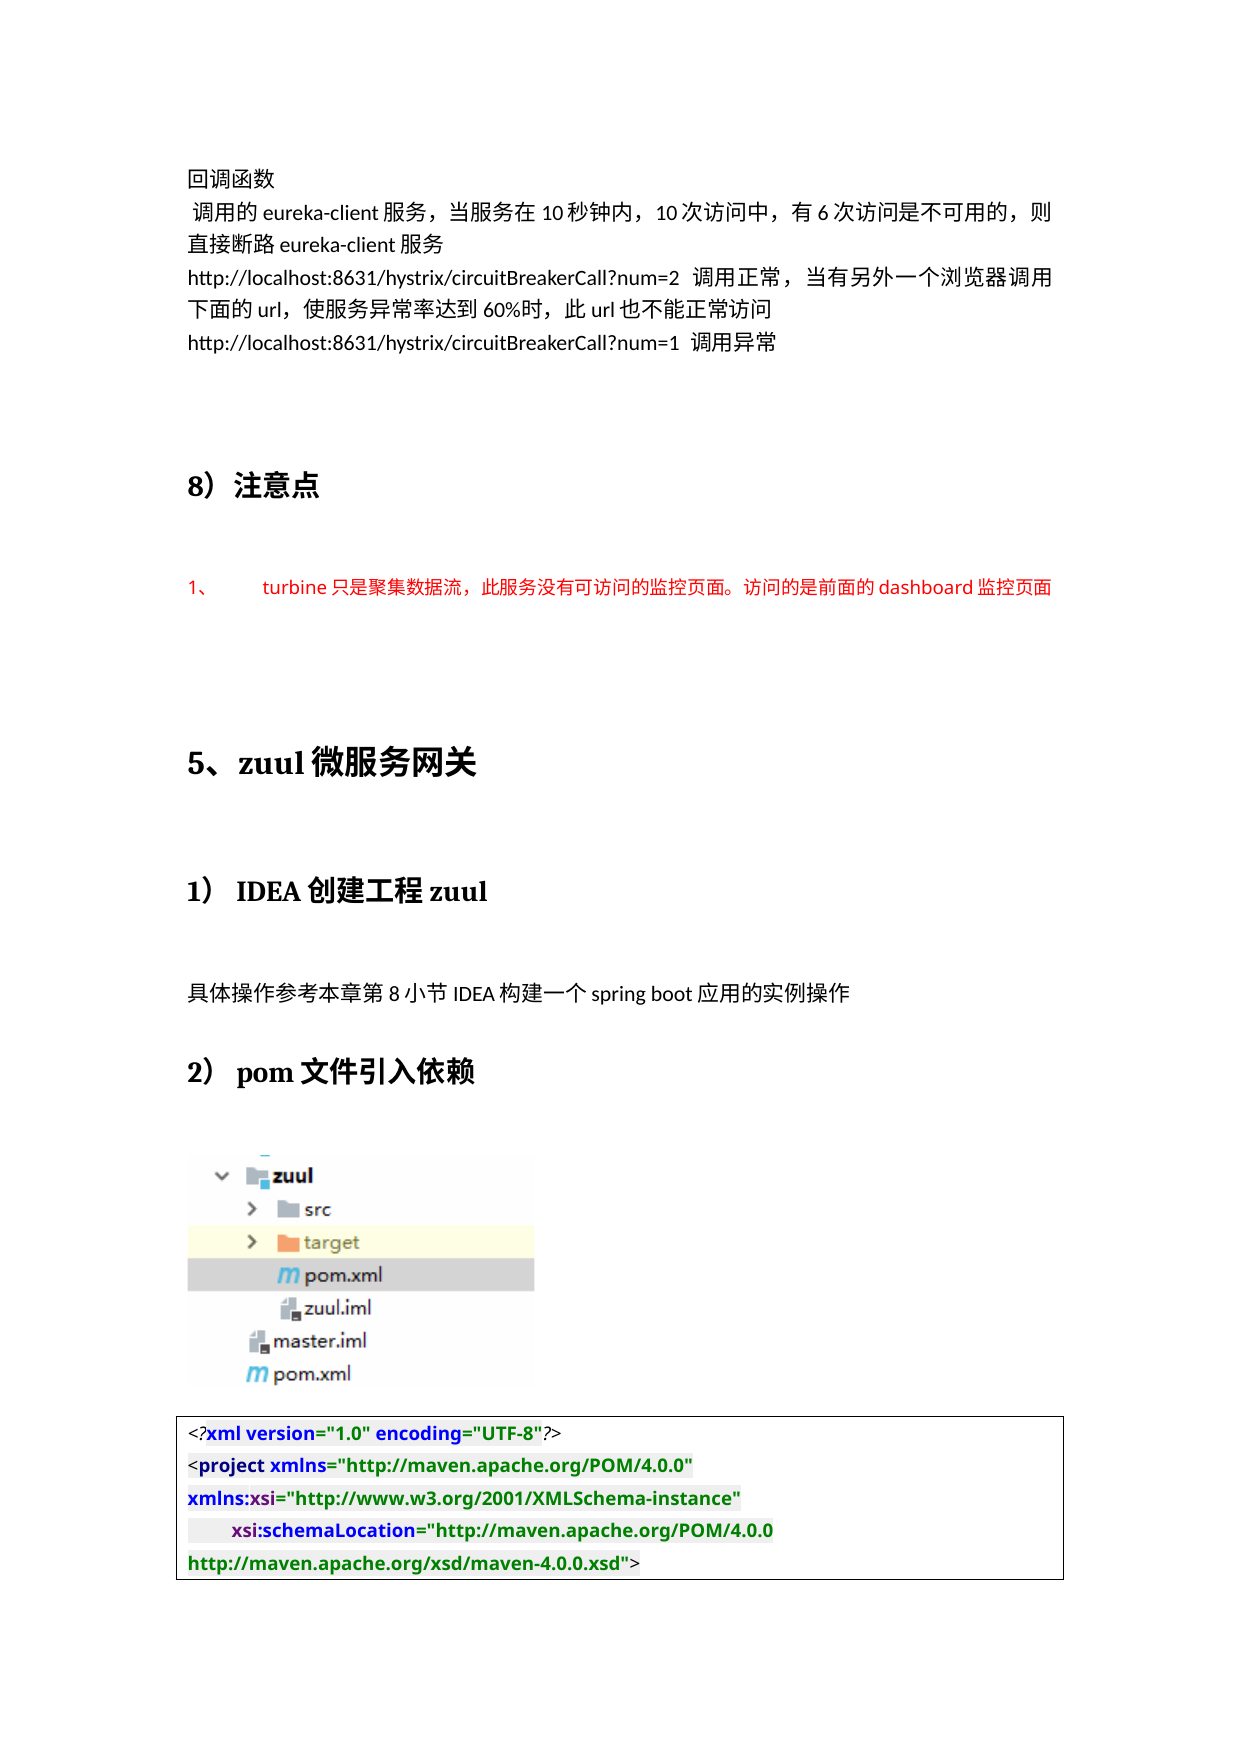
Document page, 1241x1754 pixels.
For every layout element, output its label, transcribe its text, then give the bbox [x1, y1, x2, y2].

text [187, 162, 1053, 357]
subtitle IDEA创建工程zuul [187, 856, 1053, 921]
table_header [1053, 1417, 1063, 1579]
subtitle 5、zuul微服务网关 [187, 727, 1053, 792]
text 具体操作参考本章第8小节 IDEA构建一个spring boot应用的实例操作 [187, 975, 1053, 1008]
list turbine只是聚集数据流，此服务没有可访问的监控页面。访问的是前面的dashboard监控页面 [187, 570, 1053, 602]
picture [187, 1155, 535, 1387]
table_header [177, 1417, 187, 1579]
subtitle 8）注意点 [187, 451, 1053, 516]
subtitle pom文件引入依赖 [187, 1037, 1053, 1102]
